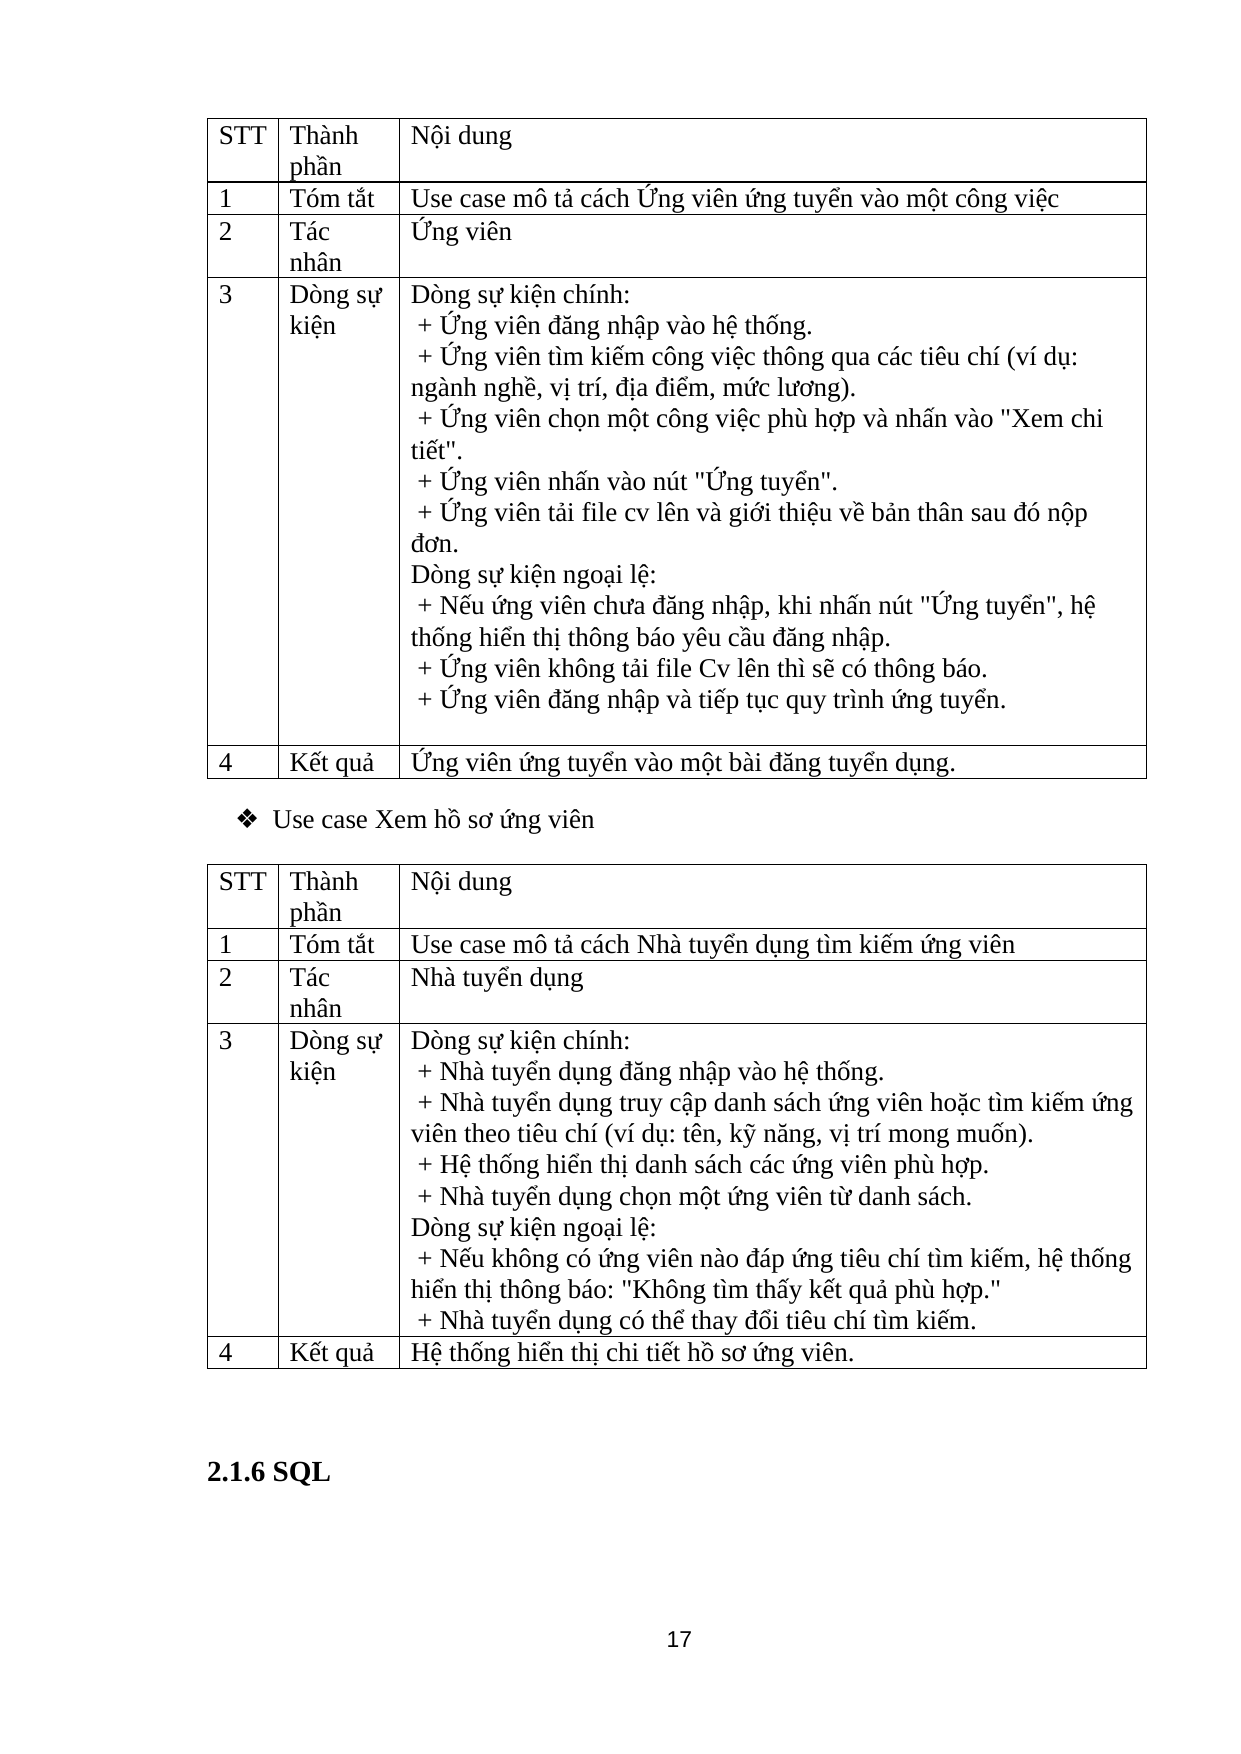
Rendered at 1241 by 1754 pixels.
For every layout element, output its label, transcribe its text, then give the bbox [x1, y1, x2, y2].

table_cell Tác nhân [279, 215, 399, 277]
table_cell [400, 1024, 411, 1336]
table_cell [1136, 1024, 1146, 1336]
table_cell 2 [208, 215, 278, 277]
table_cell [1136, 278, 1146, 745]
table_cell Ứng viên [400, 215, 1146, 277]
table_header Thành phần [279, 865, 399, 927]
text 2.1.6 SQL [207, 1454, 1152, 1488]
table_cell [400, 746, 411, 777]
table_cell Dòng sự kiện [279, 1024, 399, 1336]
table_cell Tác nhân [279, 961, 399, 1023]
table_cell Use case mô tả cách Ứng viên ứng tuyển vào một công việc [400, 183, 1146, 214]
table_cell 1 [208, 929, 278, 960]
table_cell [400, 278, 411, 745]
table_cell Kết quả [279, 1337, 399, 1368]
table_header Nội dung [400, 119, 1146, 181]
table_header Nội dung [400, 865, 1146, 927]
list Use case Xem hồ sơ ứng viên [235, 803, 1152, 834]
table_cell Kết quả [279, 746, 399, 777]
table_header STT [208, 865, 278, 927]
table_cell 4 [208, 746, 278, 777]
table_cell 1 [208, 183, 278, 214]
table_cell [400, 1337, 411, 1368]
table_cell Dòng sự kiện [279, 278, 399, 745]
table_cell Tóm tắt [279, 183, 399, 214]
table_cell 3 [208, 278, 278, 745]
table_cell Nhà tuyển dụng [400, 961, 1146, 1023]
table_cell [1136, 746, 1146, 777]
table_cell Tóm tắt [279, 929, 399, 960]
table_cell 2 [208, 961, 278, 1023]
table_header STT [208, 119, 278, 181]
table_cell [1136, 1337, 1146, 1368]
table_cell Use case mô tả cách Nhà tuyển dụng tìm kiếm ứng viên [400, 929, 1146, 960]
table_cell 3 [208, 1024, 278, 1336]
table_cell 4 [208, 1337, 278, 1368]
table_header Thành phần [279, 119, 399, 181]
